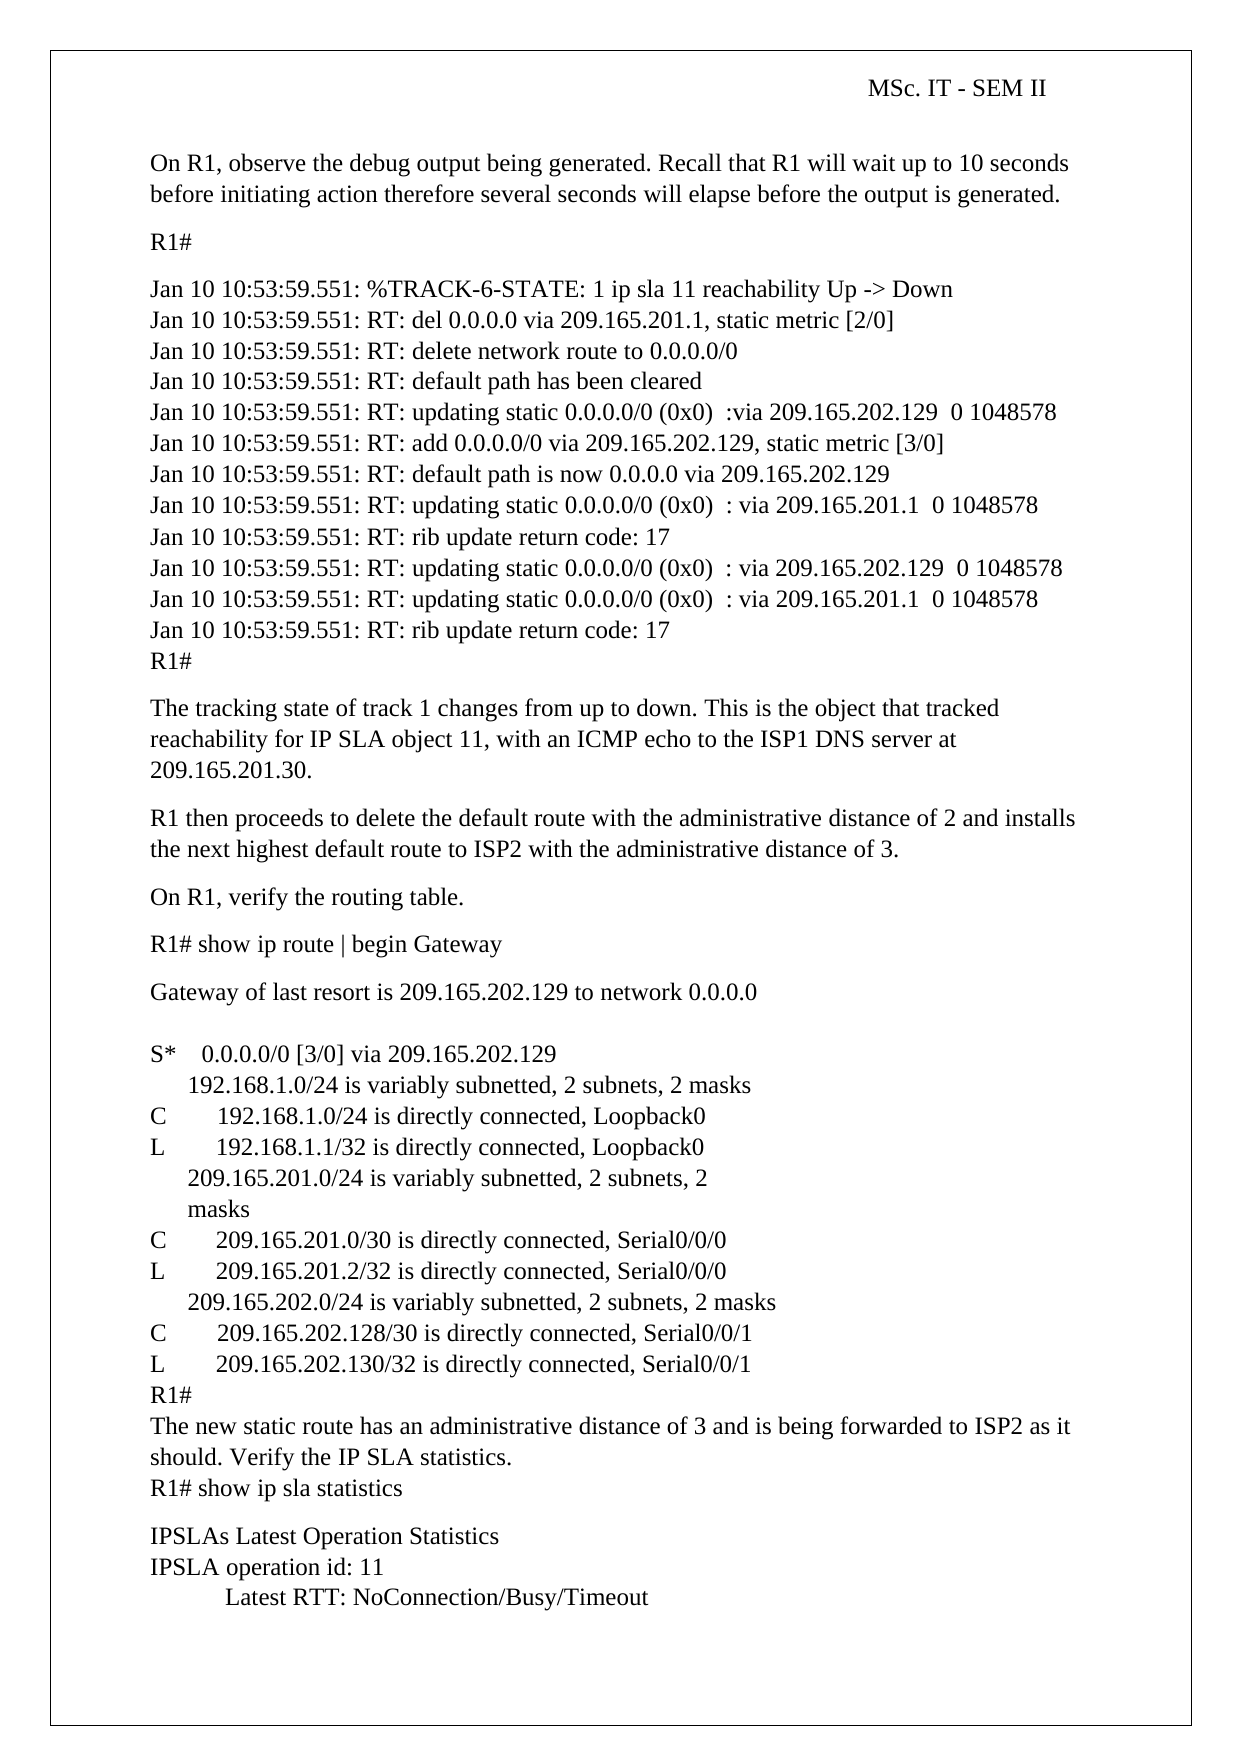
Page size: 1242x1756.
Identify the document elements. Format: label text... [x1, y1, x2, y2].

text 209.165.202.0/24 is variably subnetted, 2 subnets, 2 masks C 209.165.202.128/30 is directly connected, Serial0/0/1 [150, 1287, 777, 1347]
text R1 then proceeds to delete the default route with the administrative distance of 2 and installs the next highest default route to ISP2 with the administrative distance of 3. [150, 803, 1081, 863]
text Jan 10 10:53:59.551: %TRACK-6-STATE: 1 ip sla 11 reachability Up -> Down [150, 274, 1175, 303]
text L 209.165.202.130/32 is directly connected, Serial0/0/1 R1# [150, 1349, 752, 1409]
text Jan 10 10:53:59.551: RT: rib update return code: 17 [150, 522, 1175, 550]
text Jan 10 10:53:59.551: RT: updating static 0.0.0.0/0 (0x0) :via 209.165.202.129 0 1048578 [150, 397, 1175, 426]
text Jan 10 10:53:59.551: RT: rib update return code: 17 R1# [150, 615, 672, 674]
text Jan 10 10:53:59.551: RT: del 0.0.0.0 via 209.165.201.1, static metric [2/0] Jan 10 10:53:59.551: RT: delete network route to 0.0.0.0/0 [150, 305, 896, 365]
text On R1, observe the debug output being generated. Recall that R1 will wait up to 10 seconds before initiating action therefore several seconds will elapse before the output is generated. [150, 148, 1071, 208]
text On R1, verify the routing table. R1# show ip route | begin Gateway [150, 882, 503, 958]
text Jan 10 10:53:59.551: RT: updating static 0.0.0.0/0 (0x0) : via 209.165.201.1 0 1048578 [150, 491, 1175, 519]
text Jan 10 10:53:59.551: RT: updating static 0.0.0.0/0 (0x0) : via 209.165.202.129 0 1048578 [150, 553, 1175, 581]
text S* 0.0.0.0/0 [3/0] via 209.165.202.129 [150, 1039, 1175, 1068]
text Latest RTT: NoConnection/Busy/Timeout [225, 1583, 1175, 1611]
text Jan 10 10:53:59.551: RT: updating static 0.0.0.0/0 (0x0) : via 209.165.201.1 0 1048578 [150, 584, 1175, 613]
text Jan 10 10:53:59.551: RT: add 0.0.0.0/0 via 209.165.202.129, static metric [3/0] Jan 10 10:53:59.551: RT: default path is now 0.0.0.0 via 209.165.202.129 [150, 428, 946, 488]
text Gateway of last resort is 209.165.202.129 to network 0.0.0.0 [150, 977, 1175, 1006]
text Jan 10 10:53:59.551: RT: default path has been cleared [150, 367, 1175, 395]
text R1# [150, 227, 1175, 255]
text R1# show ip sla statistics [150, 1473, 1175, 1502]
text The new static route has an administrative distance of 3 and is being forwarded to ISP2 as it should. Verify the IP SLA statistics. [150, 1411, 1081, 1471]
text L 192.168.1.1/32 is directly connected, Loopback0 209.165.201.0/24 is variably subnetted, 2 subnets, 2 masks [150, 1132, 776, 1223]
text C 209.165.201.0/30 is directly connected, Serial0/0/0 L 209.165.201.2/32 is directly connected, Serial0/0/0 [150, 1225, 728, 1285]
text The tracking state of track 1 changes from up to down. This is the object that tracked reachability for IP SLA object 11, with an ICMP echo to the ISP1 DNS server at 209.165.201.30. [150, 693, 1081, 784]
text IPSLAs Latest Operation Statistics IPSLA operation id: 11 [150, 1521, 501, 1581]
text 192.168.1.0/24 is variably subnetted, 2 subnets, 2 masks C 192.168.1.0/24 is directly connected, Loopback0 [150, 1070, 753, 1130]
